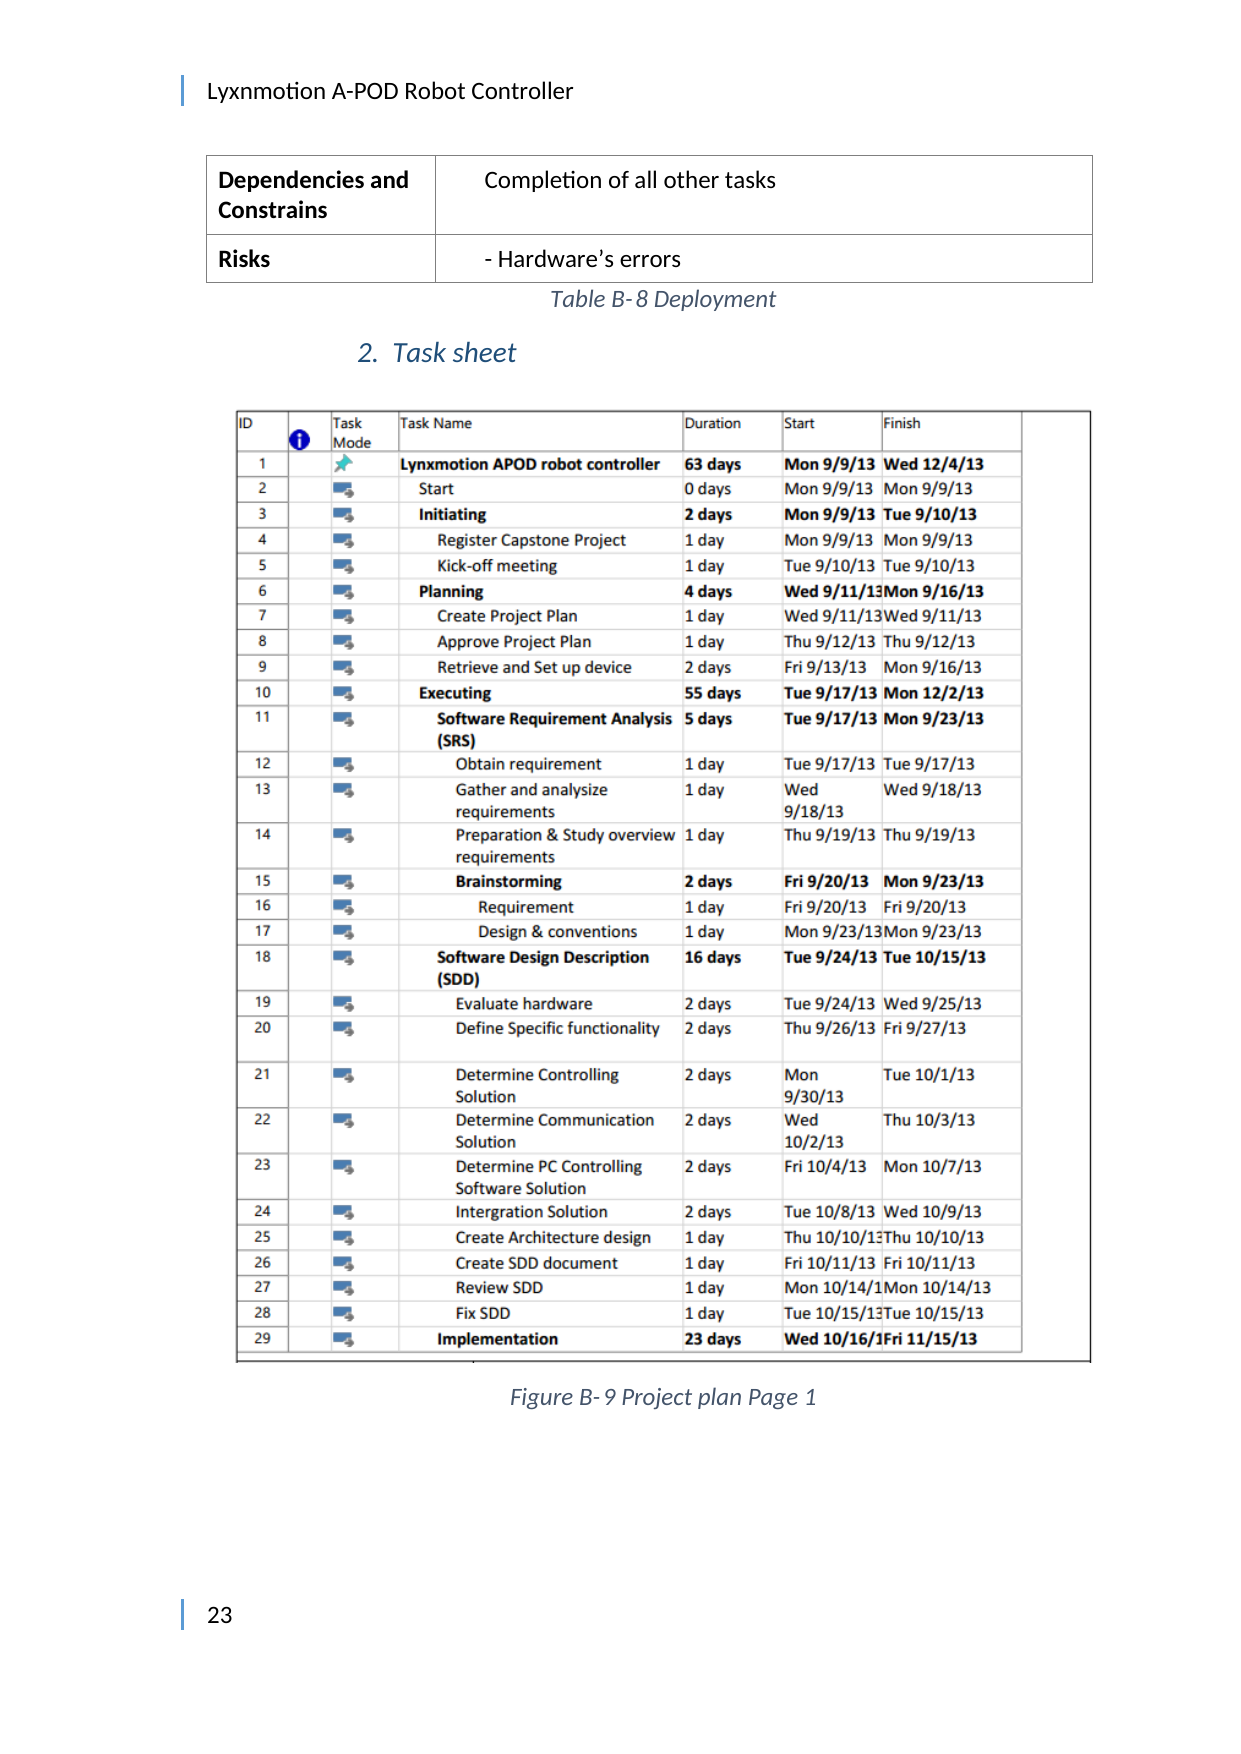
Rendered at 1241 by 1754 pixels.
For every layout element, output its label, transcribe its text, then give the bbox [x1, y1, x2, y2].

table_cell Completion of all other tasks [436, 156, 1092, 233]
table_cell Risks [207, 235, 435, 282]
table_cell Dependencies and Constrains [207, 156, 435, 233]
text Table - Deployment [207, 283, 1122, 313]
text Figure - Project plan Page 1 [207, 1381, 1122, 1412]
picture [206, 372, 1123, 1363]
subtitle Task sheet [357, 334, 1122, 370]
table_cell - Hardware’s errors [436, 235, 1092, 282]
